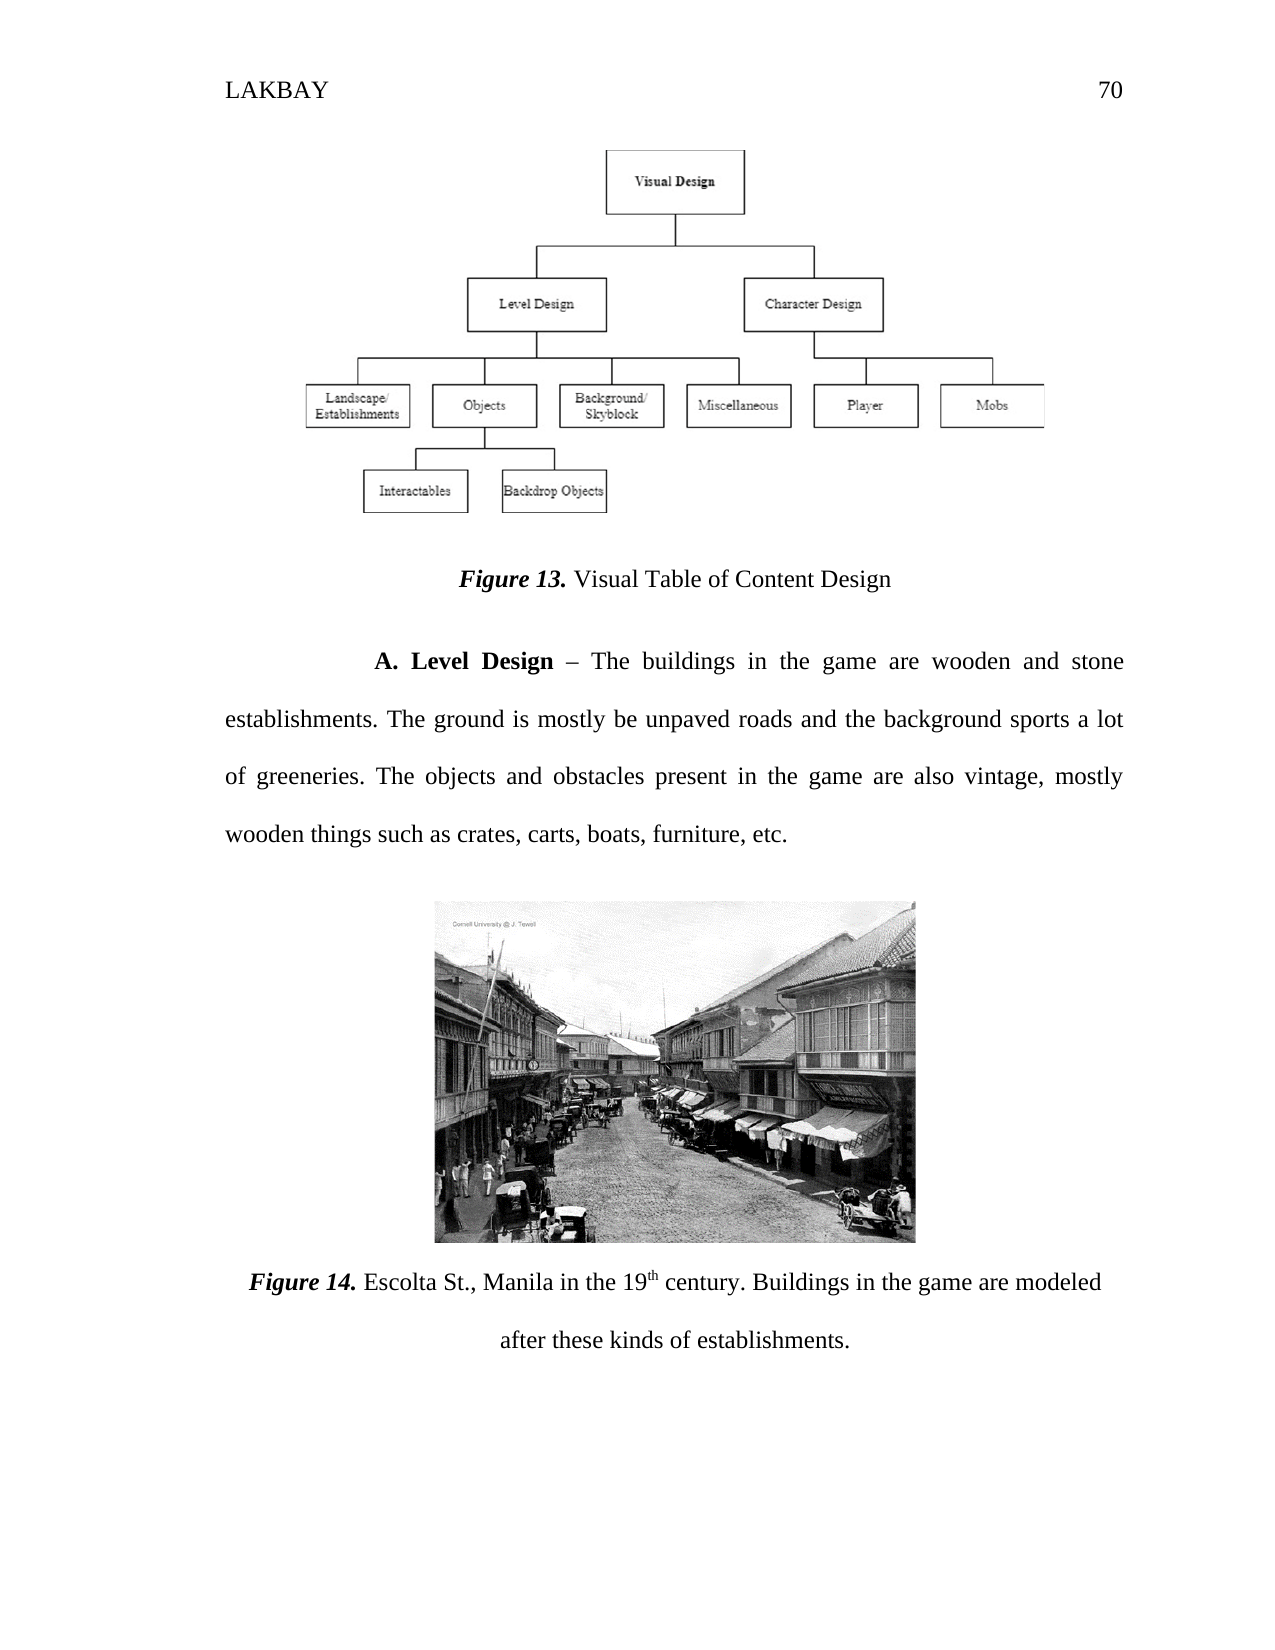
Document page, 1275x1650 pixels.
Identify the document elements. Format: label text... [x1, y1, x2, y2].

picture [305, 150, 1045, 513]
text Figure 14. Escolta St., Manila in the 19th century. Buildings in the game are modeled after these kinds of establishments. [225, 1267, 1125, 1353]
text Figure 13. Visual Table of Content Design [225, 564, 1125, 592]
text A. Level Design – The buildings in the game are wooden and stone establishments. The ground is mostly be unpaved roads and the background sports a lot of greeneries. The objects and obstacles present in the game are also vintage, mostly wooden things such as crates, carts, boats, furniture, etc. [225, 646, 1125, 847]
picture [434, 901, 916, 1243]
